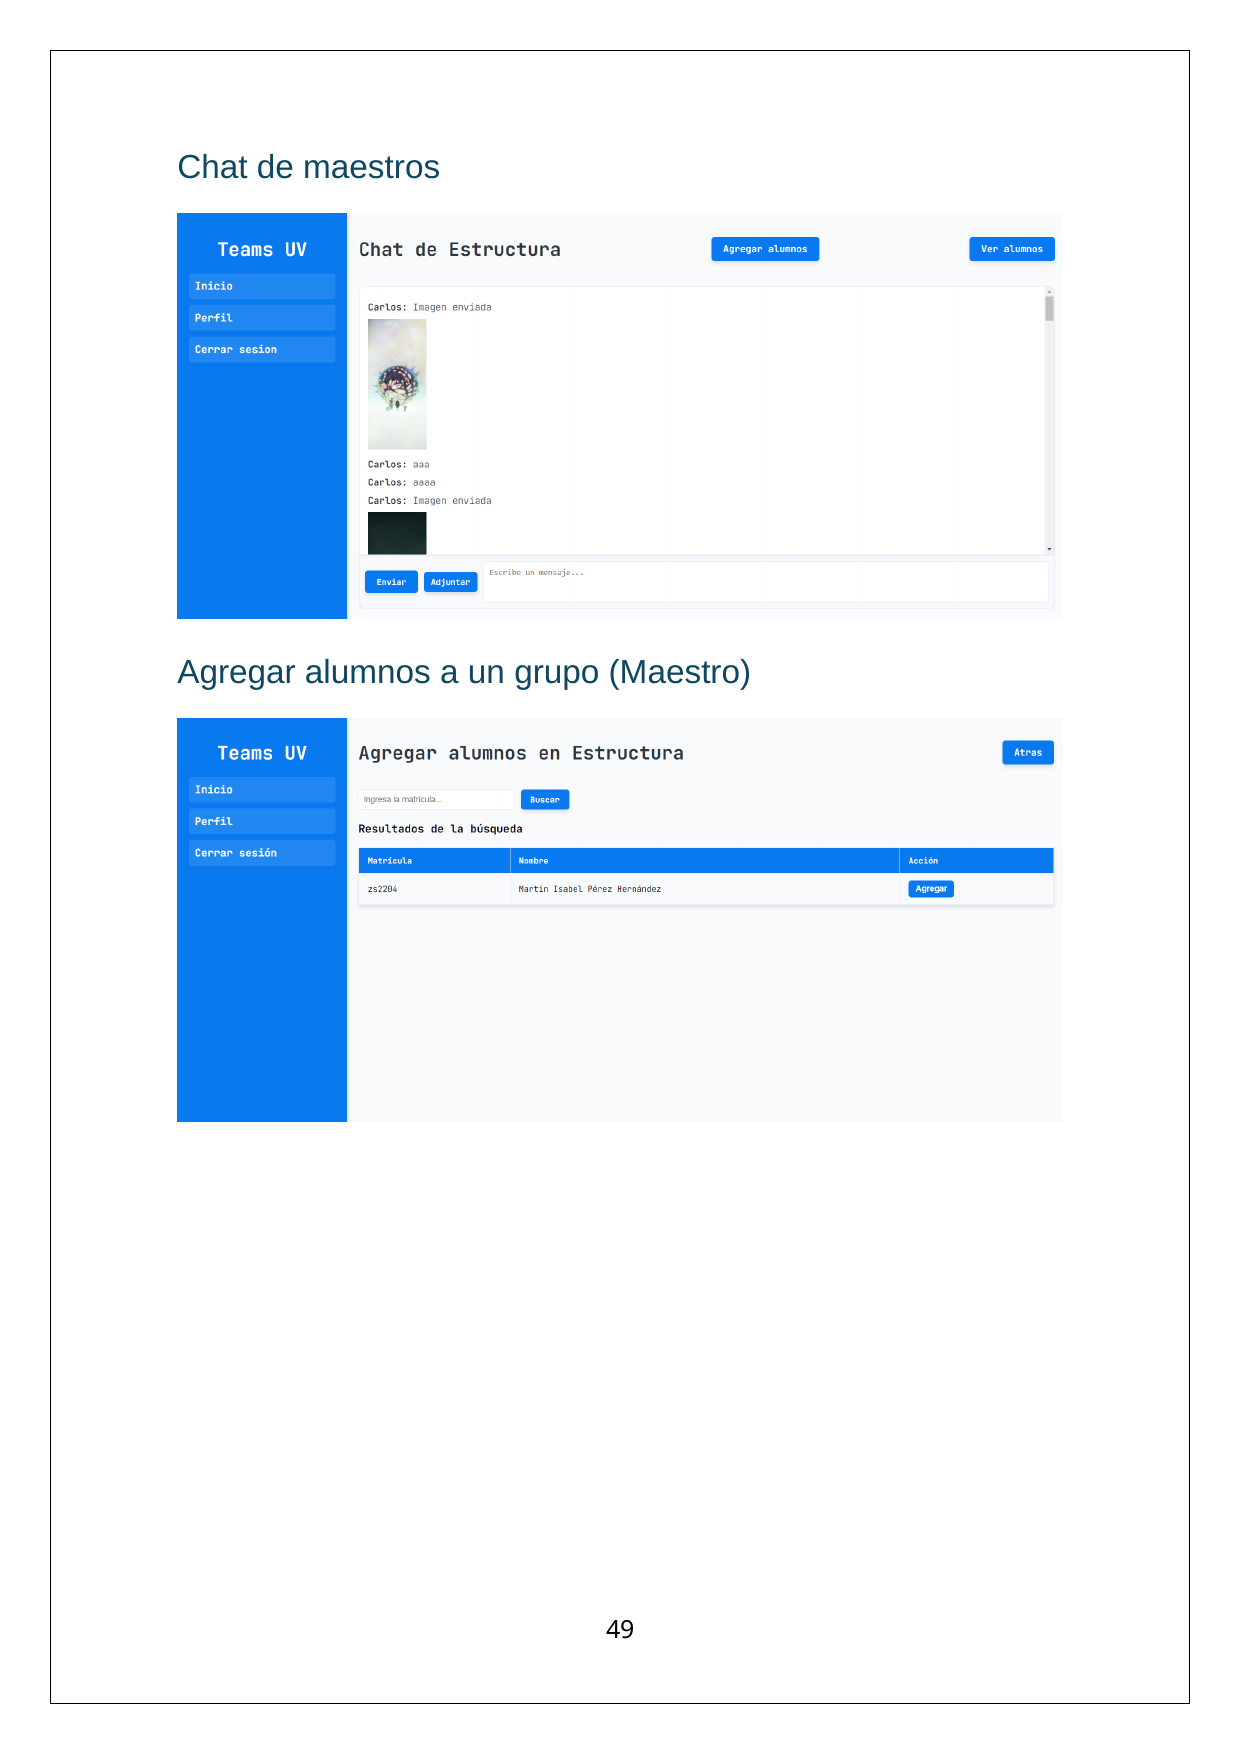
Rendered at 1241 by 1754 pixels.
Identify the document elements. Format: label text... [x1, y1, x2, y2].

picture [177, 718, 1063, 1122]
subtitle Agregar alumnos a un grupo (Maestro) [177, 652, 1063, 691]
subtitle Chat de maestros [177, 147, 1063, 186]
picture [177, 213, 1063, 619]
